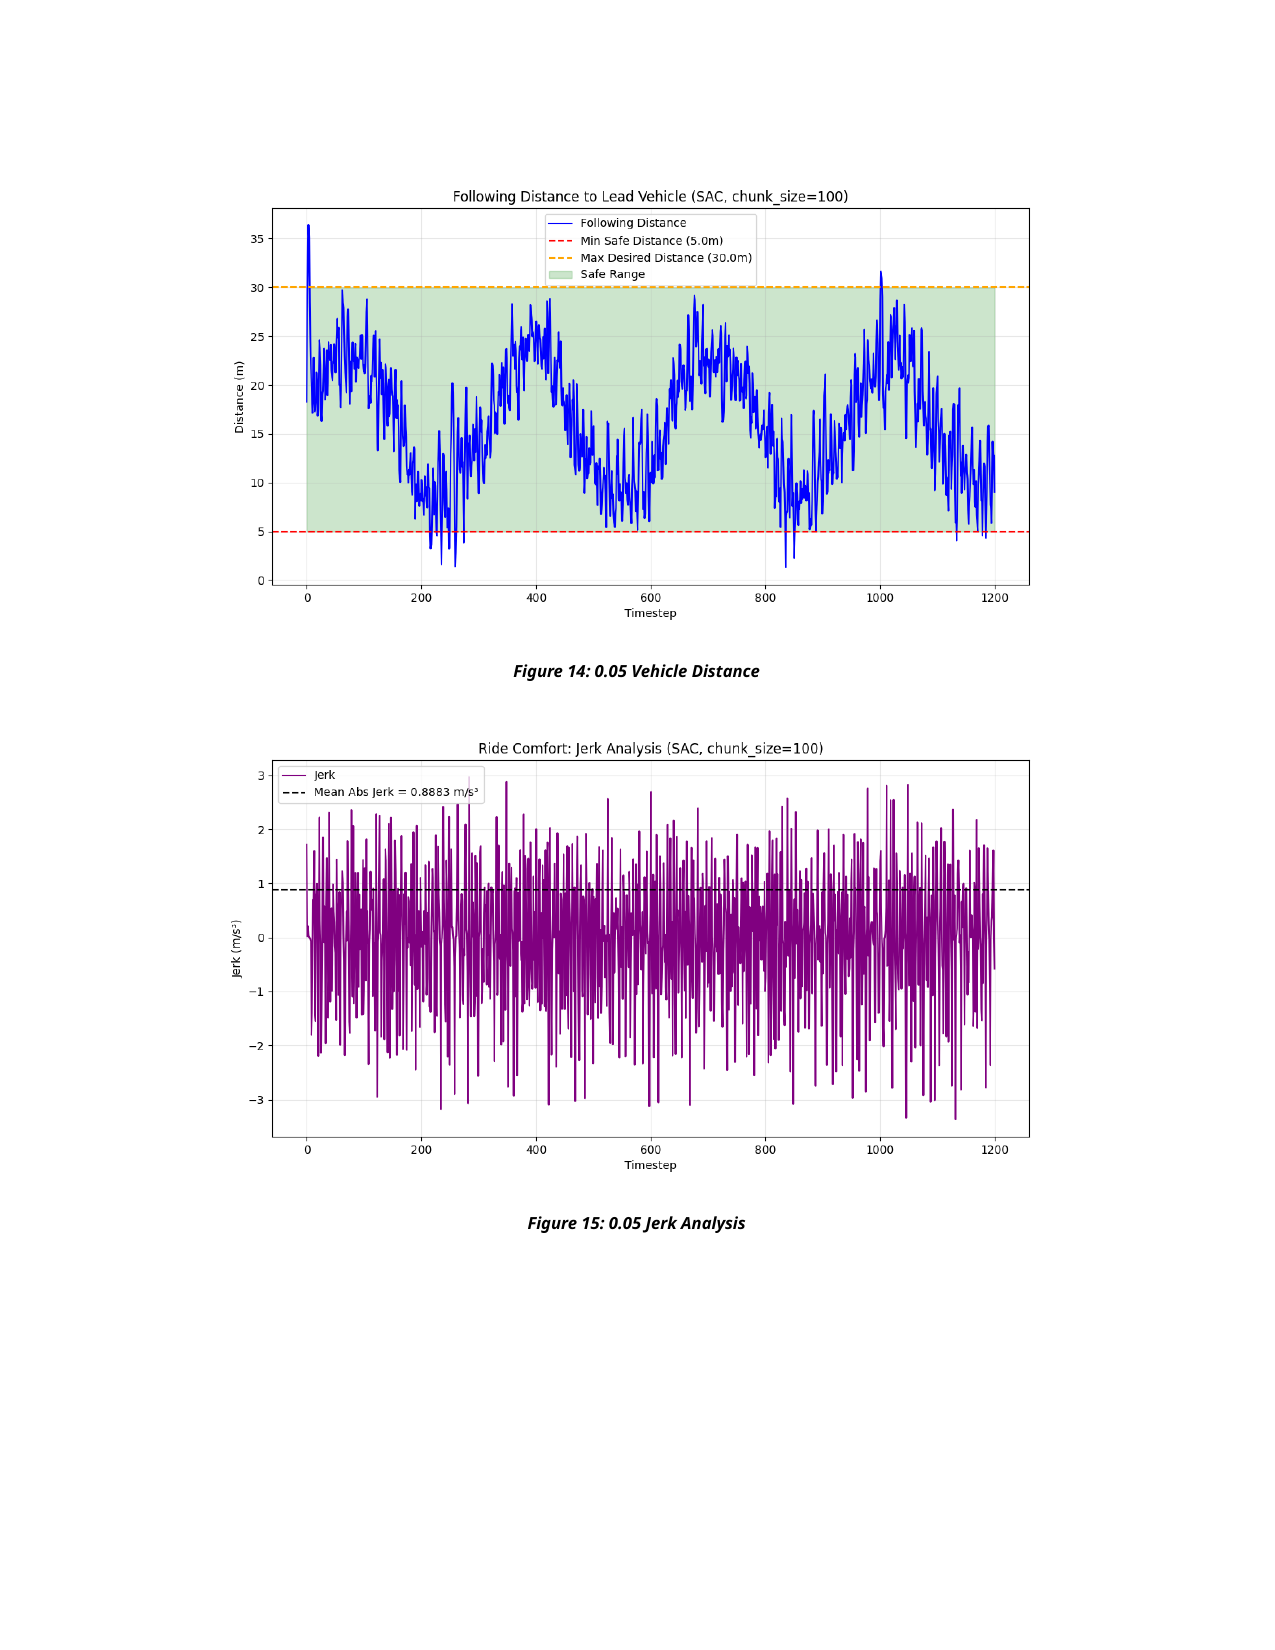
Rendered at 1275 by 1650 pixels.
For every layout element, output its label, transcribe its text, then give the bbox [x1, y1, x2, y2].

picture [150, 150, 1125, 638]
picture [150, 702, 1125, 1190]
text Figure 15: 0.05 Jerk Analysis [150, 1211, 1125, 1234]
text Figure 14: 0.05 Vehicle Distance [150, 659, 1125, 682]
